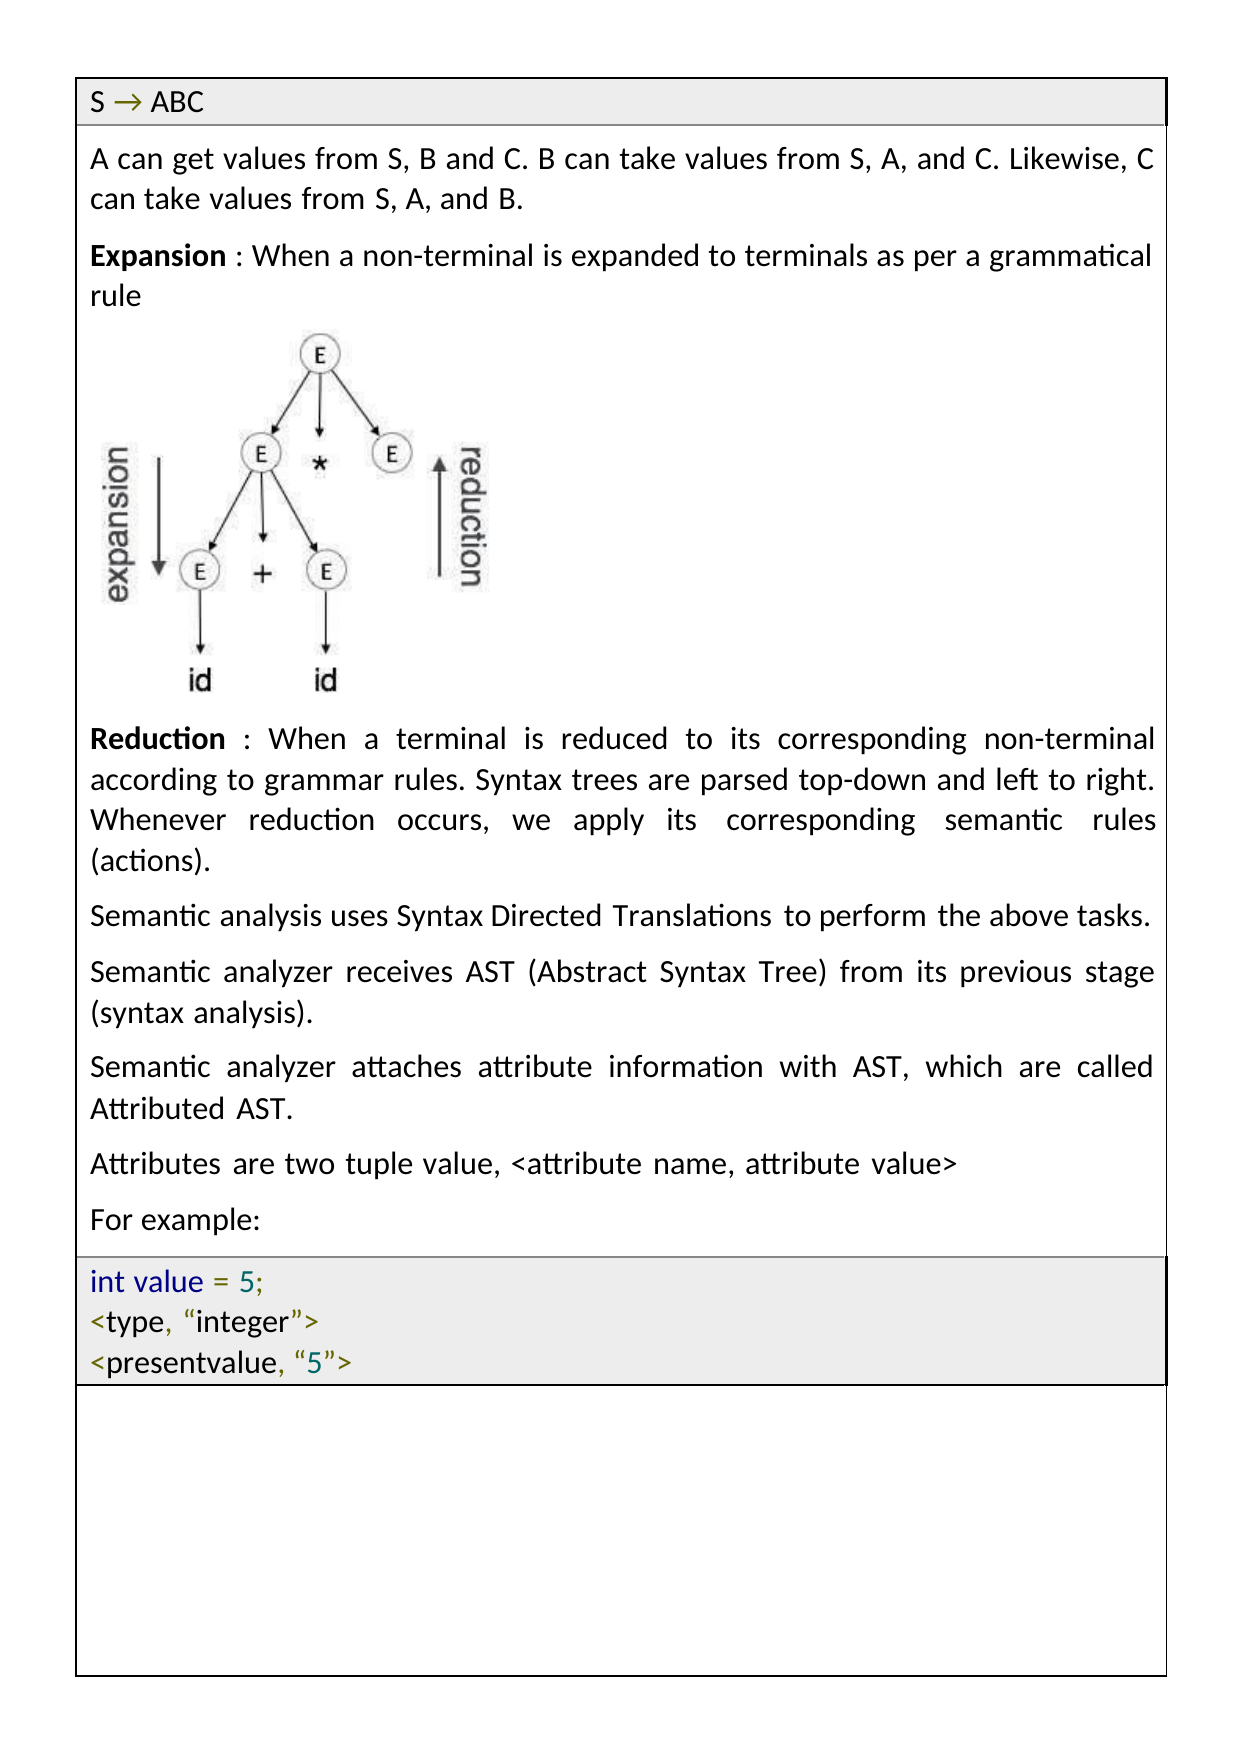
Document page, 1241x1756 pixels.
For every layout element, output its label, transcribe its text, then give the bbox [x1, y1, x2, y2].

table_cell [77, 1385, 1166, 1675]
picture [101, 329, 490, 693]
table_cell A can get values from S, B and C. B can take values from S, A, and C. Likewise, C can take values from S, A, and B. Expansion : When a non-terminal is expanded to terminals as per a grammatical rule Reduction : When a terminal is reduced to its corresponding non-terminal according to grammar rules. Syntax trees are parsed top-down and left to right. Whenever reduction occurs, we apply its corresponding semantic rules (actions). Semantic analysis uses Syntax Directed Translations to perform the above tasks. Semantic analyzer receives AST (Abstract Syntax Tree) from its previous stage (syntax analysis). Semantic analyzer attaches attribute information with AST, which are called Attributed AST. Attributes are two tuple value, <attribute name, attribute value> For example: [77, 124, 1166, 1256]
table_cell int value = 5; <type, “integer”> <presentvalue, “5”> [77, 1256, 1165, 1384]
table_header S → ABC [77, 79, 1165, 124]
